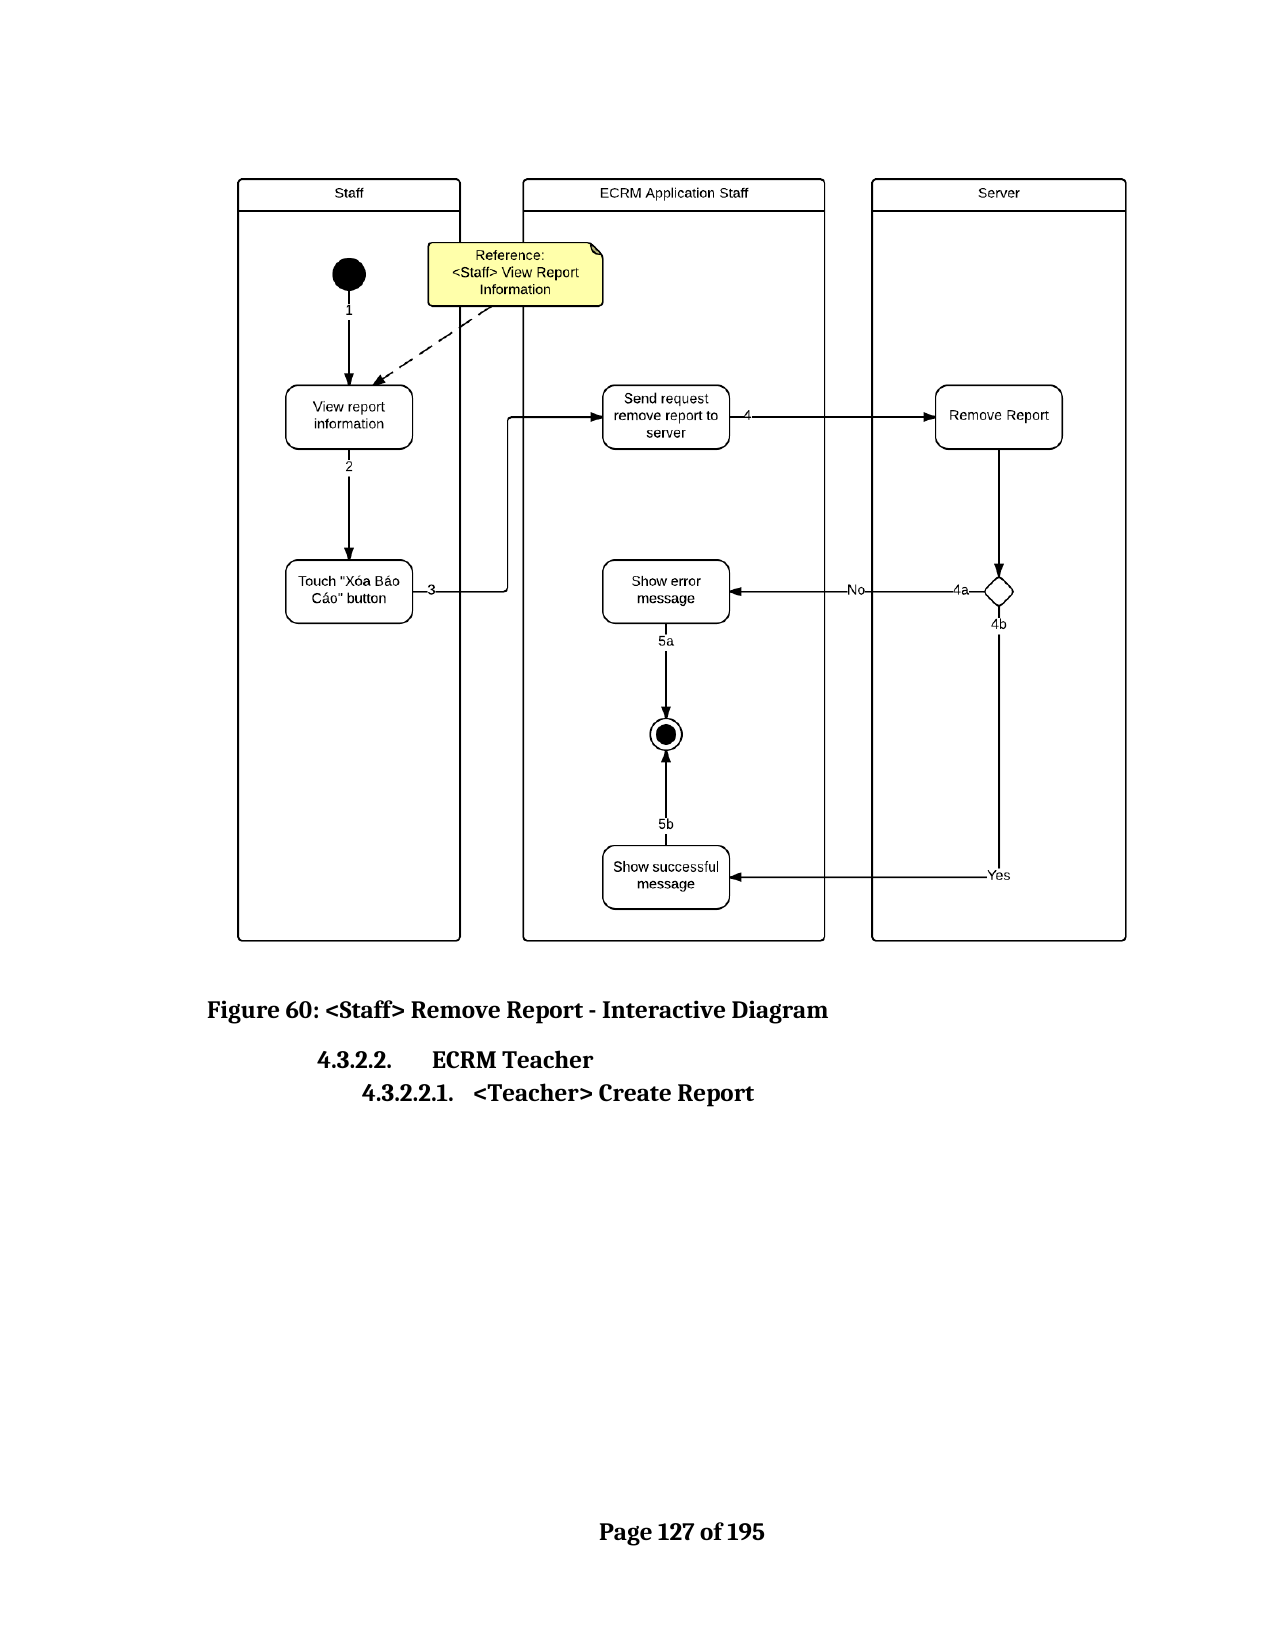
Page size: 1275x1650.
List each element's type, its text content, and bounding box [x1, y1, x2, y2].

list ECRM Teacher [317, 1046, 1157, 1074]
list <Teacher> Create Report [454, 1079, 1157, 1108]
picture [206, 147, 1157, 972]
